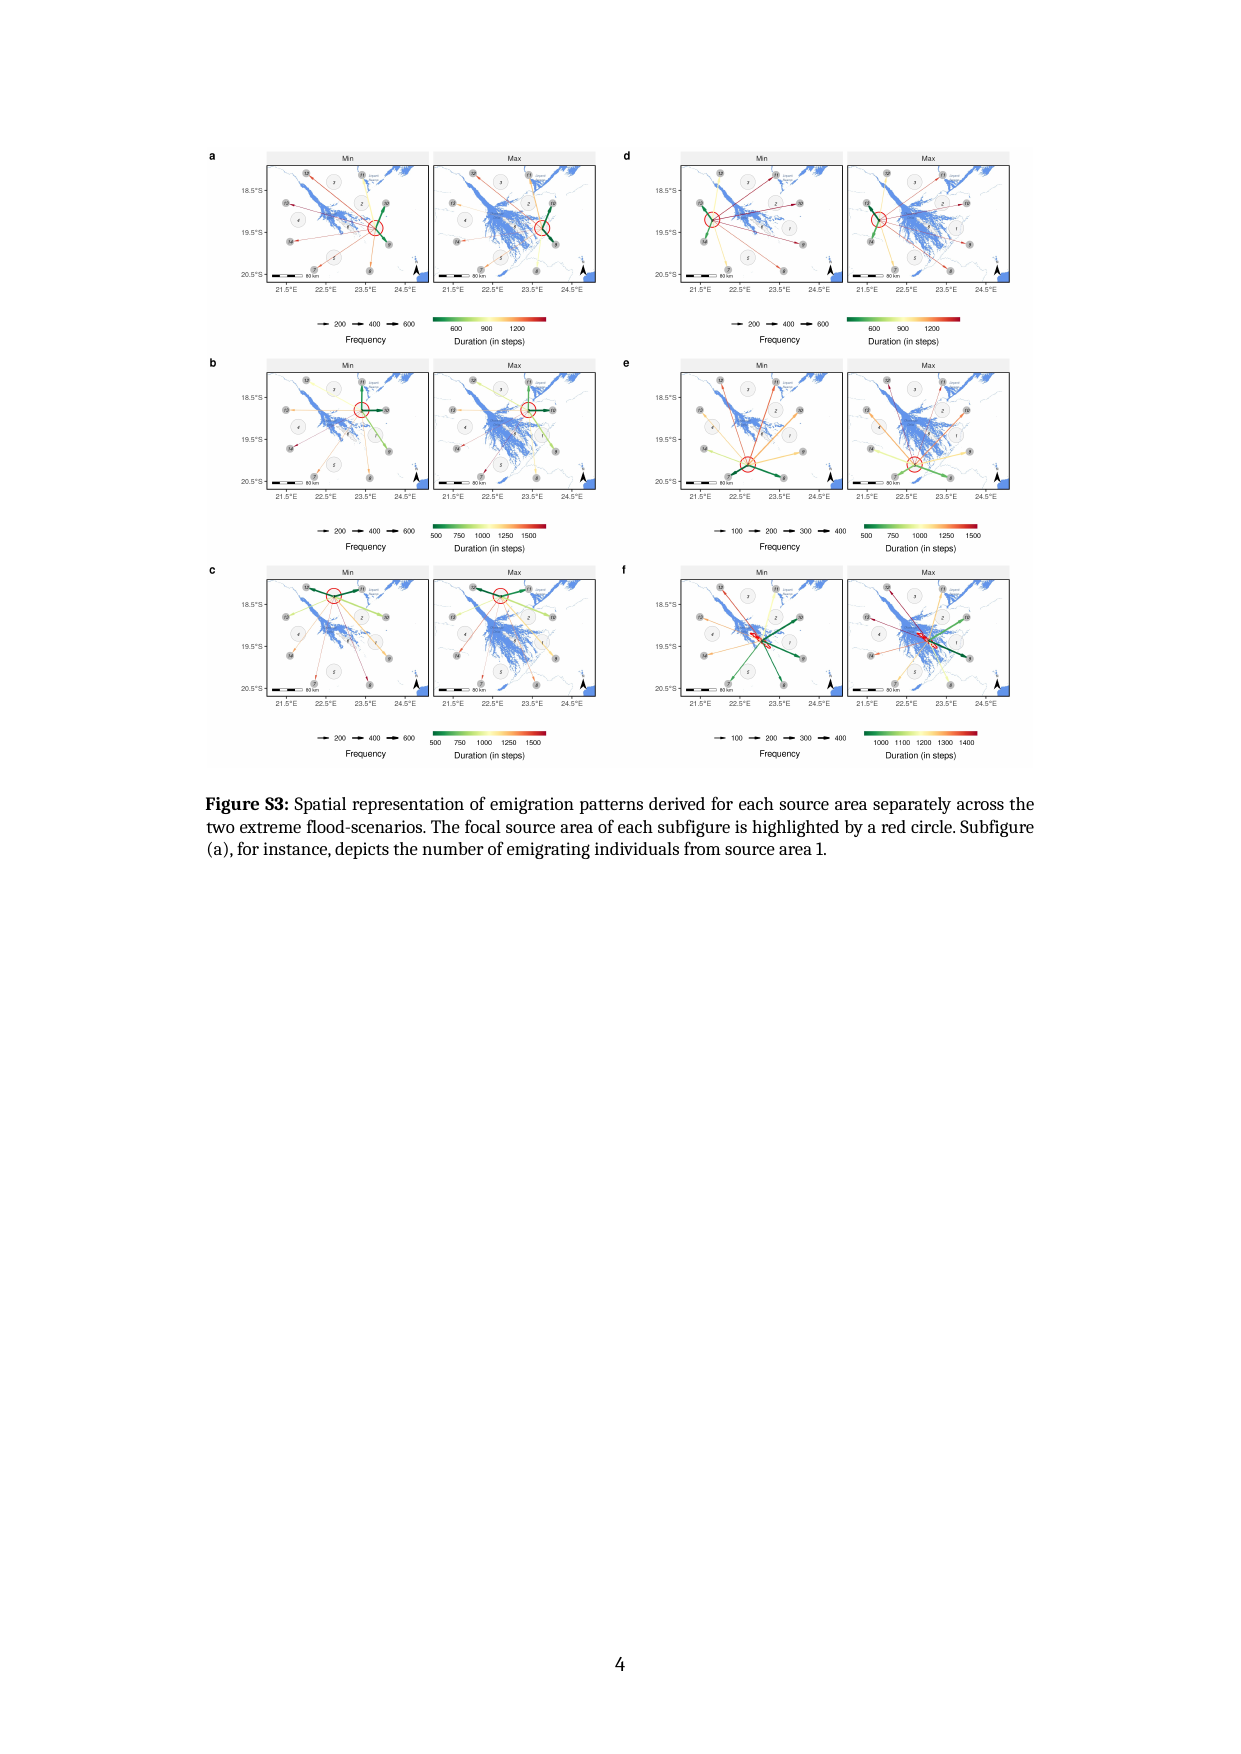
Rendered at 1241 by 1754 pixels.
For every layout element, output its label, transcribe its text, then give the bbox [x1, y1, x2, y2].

picture [206, 147, 1034, 768]
text Figure S3: Spatial representation of emigration patterns derived for each source area separately across the two extreme flood-scenarios. The focal source area of each subfigure is highlighted by a red circle. Subfigure (a), for instance, depicts the number of emigrating individuals from source area 1. [205, 793, 1035, 861]
